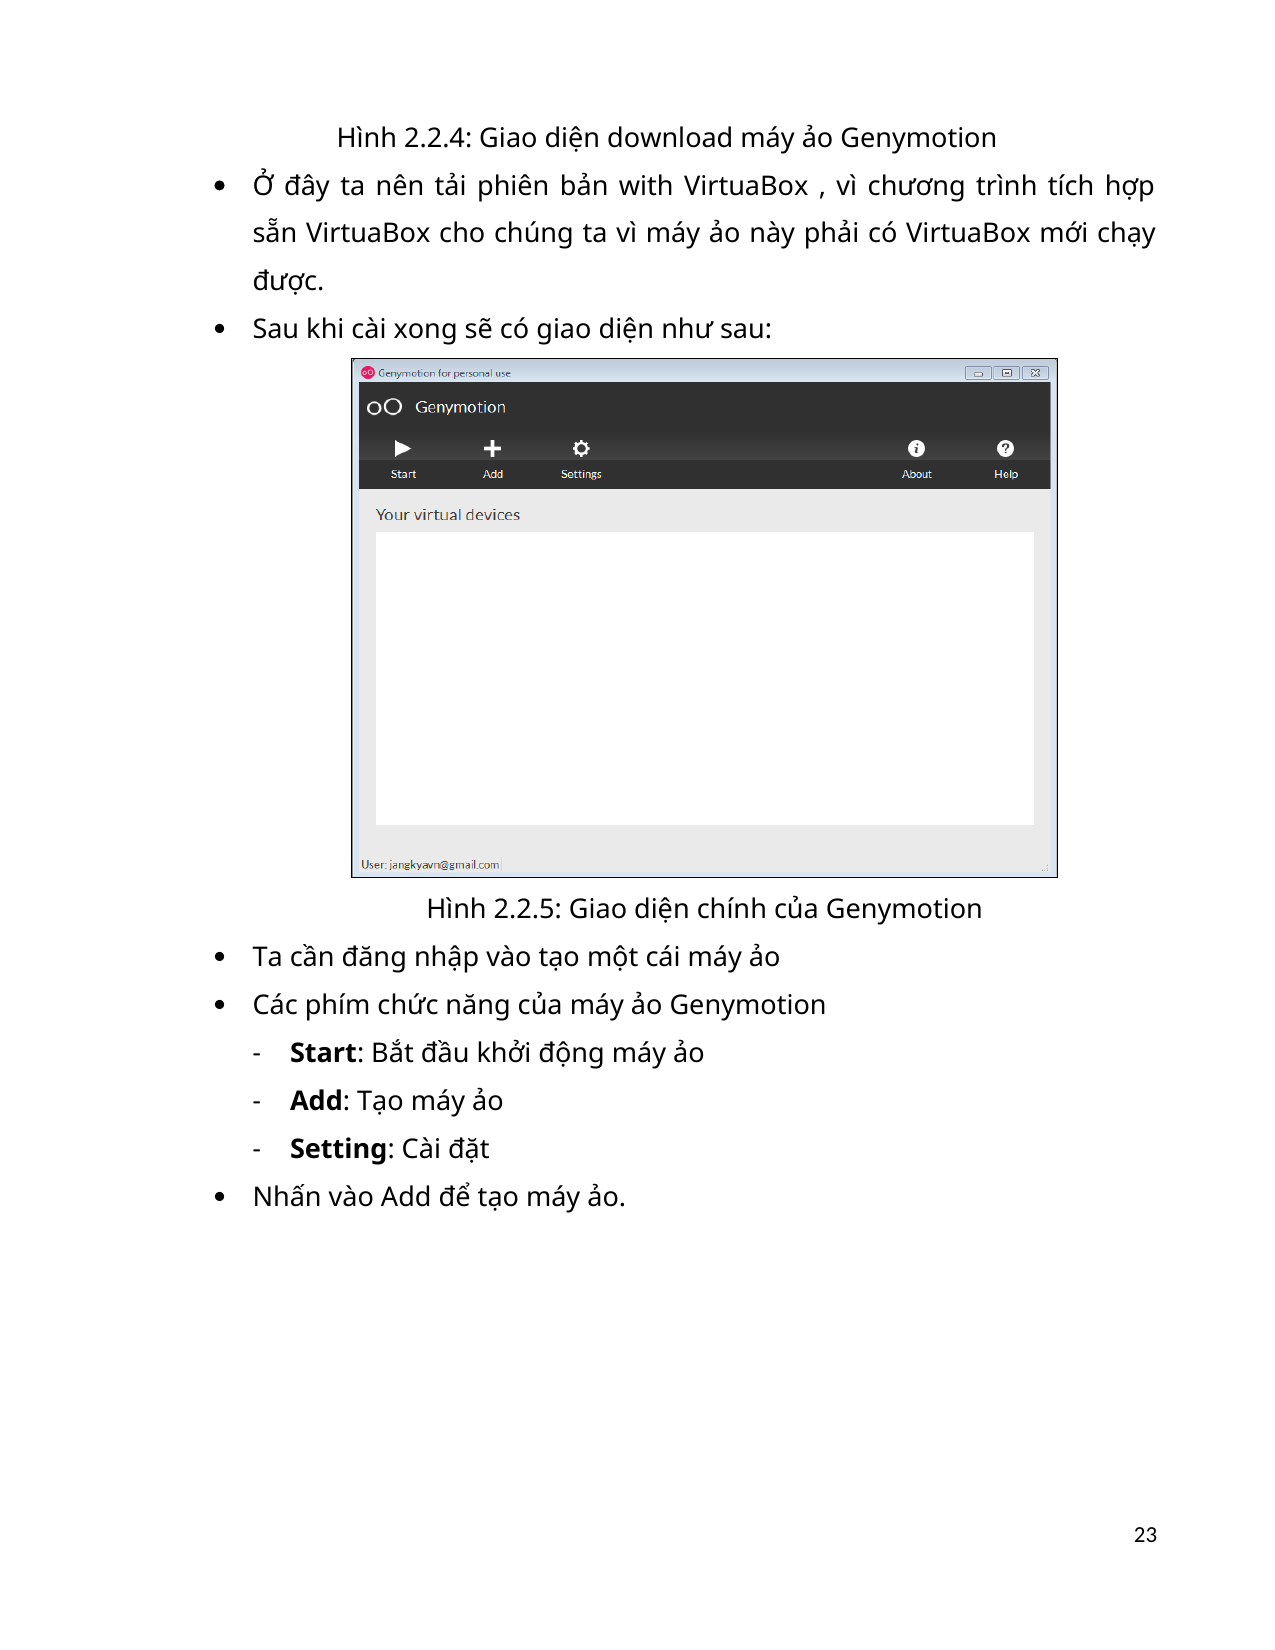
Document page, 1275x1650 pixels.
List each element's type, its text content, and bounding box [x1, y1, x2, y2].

text Hình 2.2.4: Giao diện download máy ảo Genymotion [177, 118, 1157, 155]
list Nhấn vào Add để tạo máy ảo. [215, 1177, 1157, 1214]
list Các phím chức năng của máy ảo Genymotion [215, 985, 1157, 1022]
list Sau khi cài xong sẽ có giao diện như sau: [215, 310, 1157, 347]
list Add: Tạo máy ảo [252, 1081, 1157, 1118]
list Ở đây ta nên tải phiên bản with VirtuaBox , vì chương trình tích hợp sẵn VirtuaBox cho chúng ta vì máy ảo này phải có VirtuaBox mới chạy được. [215, 166, 1157, 299]
list Start: Bắt đầu khởi động máy ảo [252, 1033, 1157, 1070]
list Setting: Cài đặt [252, 1129, 1157, 1166]
text Hình 2.2.5: Giao diện chính của Genymotion [177, 889, 1157, 926]
picture [352, 359, 1057, 877]
list Ta cần đăng nhập vào tạo một cái máy ảo [215, 937, 1157, 974]
